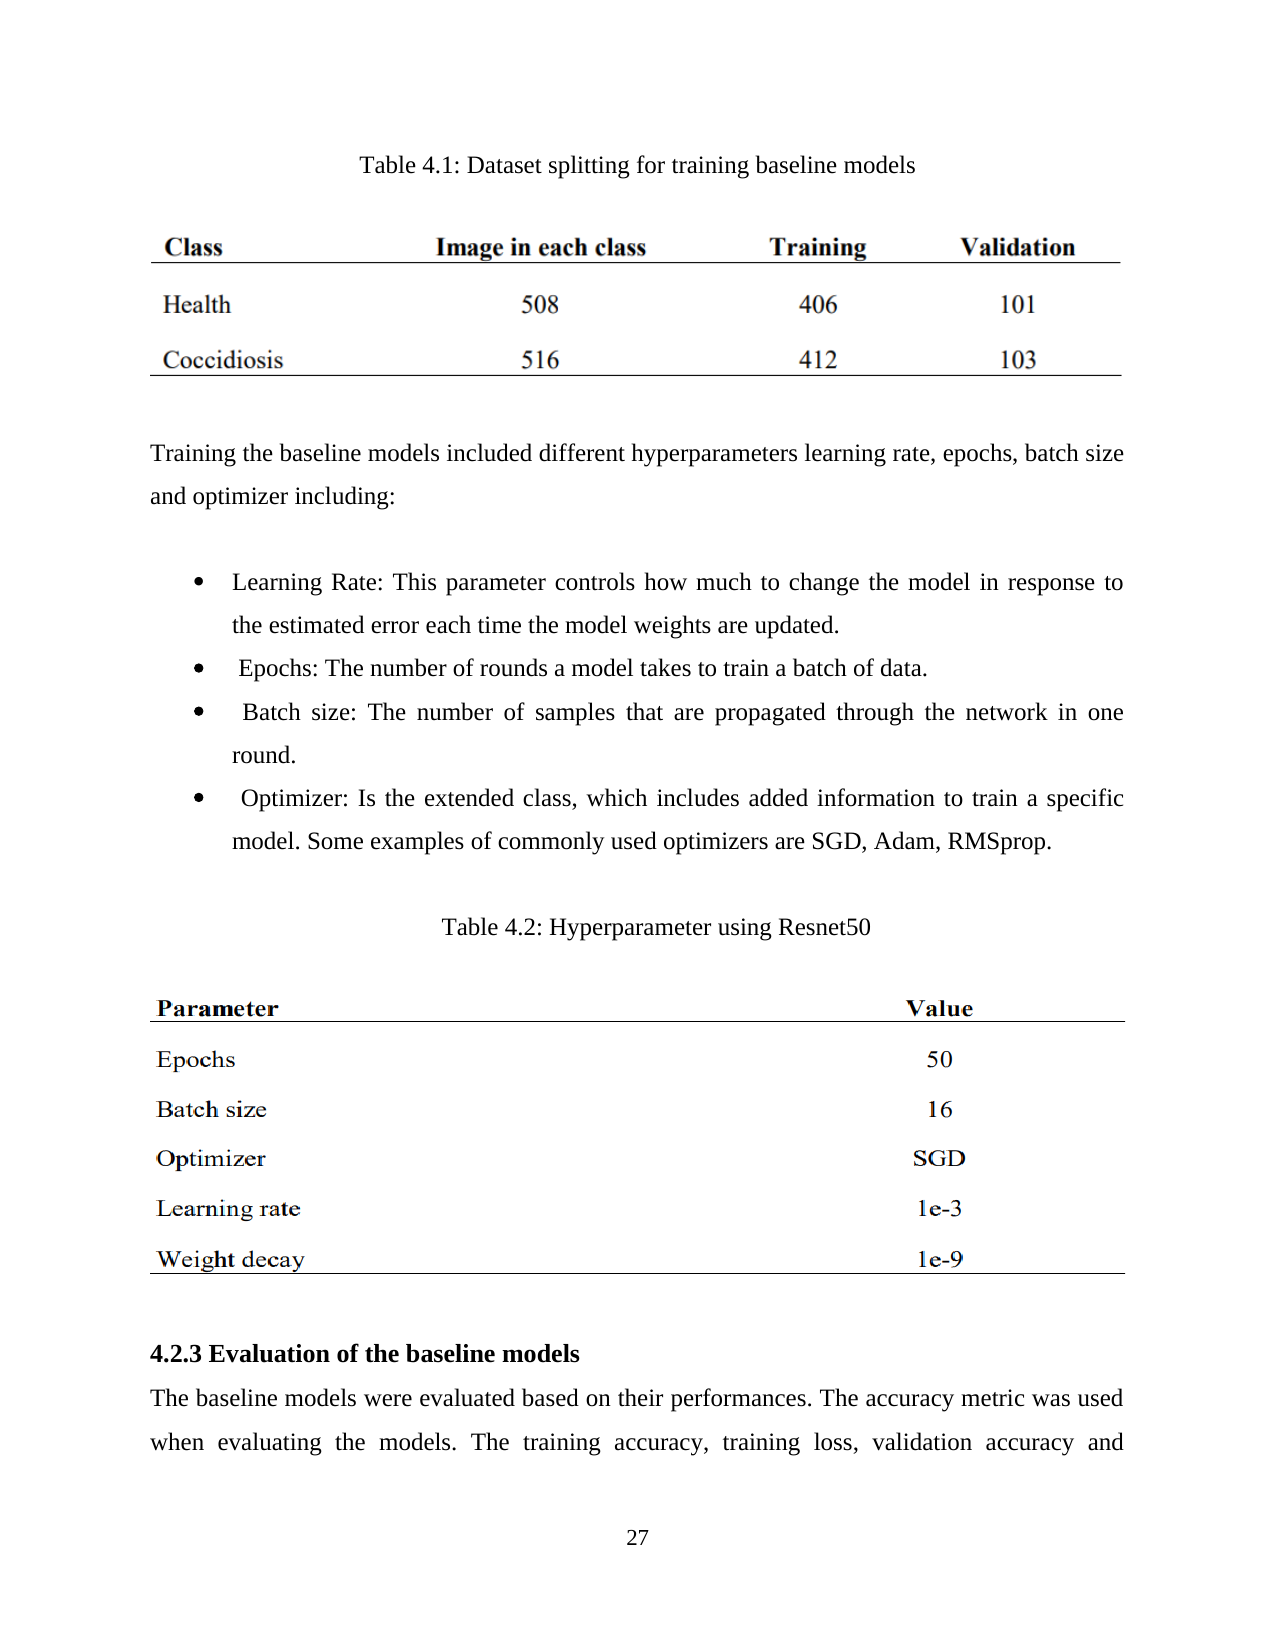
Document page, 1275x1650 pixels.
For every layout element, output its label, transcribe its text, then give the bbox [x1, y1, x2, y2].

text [150, 1383, 1125, 1455]
picture [150, 992, 1125, 1279]
text Table 4.2: Hyperparameter using Resnet50 [187, 912, 1125, 941]
list Epochs: The number of rounds a model takes to train a batch of data. [194, 653, 1125, 682]
list Batch size: The number of samples that are propagated through the network in one round. [194, 697, 1125, 768]
list Learning Rate: This parameter controls how much to change the model in response to the estimated error each time the model weights are updated. [194, 567, 1125, 639]
text Table 4.1: Dataset splitting for training baseline models [150, 150, 1125, 179]
list Optimizer: Is the extended class, which includes added information to train a specific model. Some examples of commonly used optimizers are SGD, Adam, RMSprop. [194, 783, 1125, 855]
picture [150, 230, 1125, 386]
text 4.2.3 Evaluation of the baseline models [150, 1338, 1125, 1368]
text Training the baseline models included different hyperparameters learning rate, epochs, batch size and optimizer including: [150, 438, 1125, 510]
